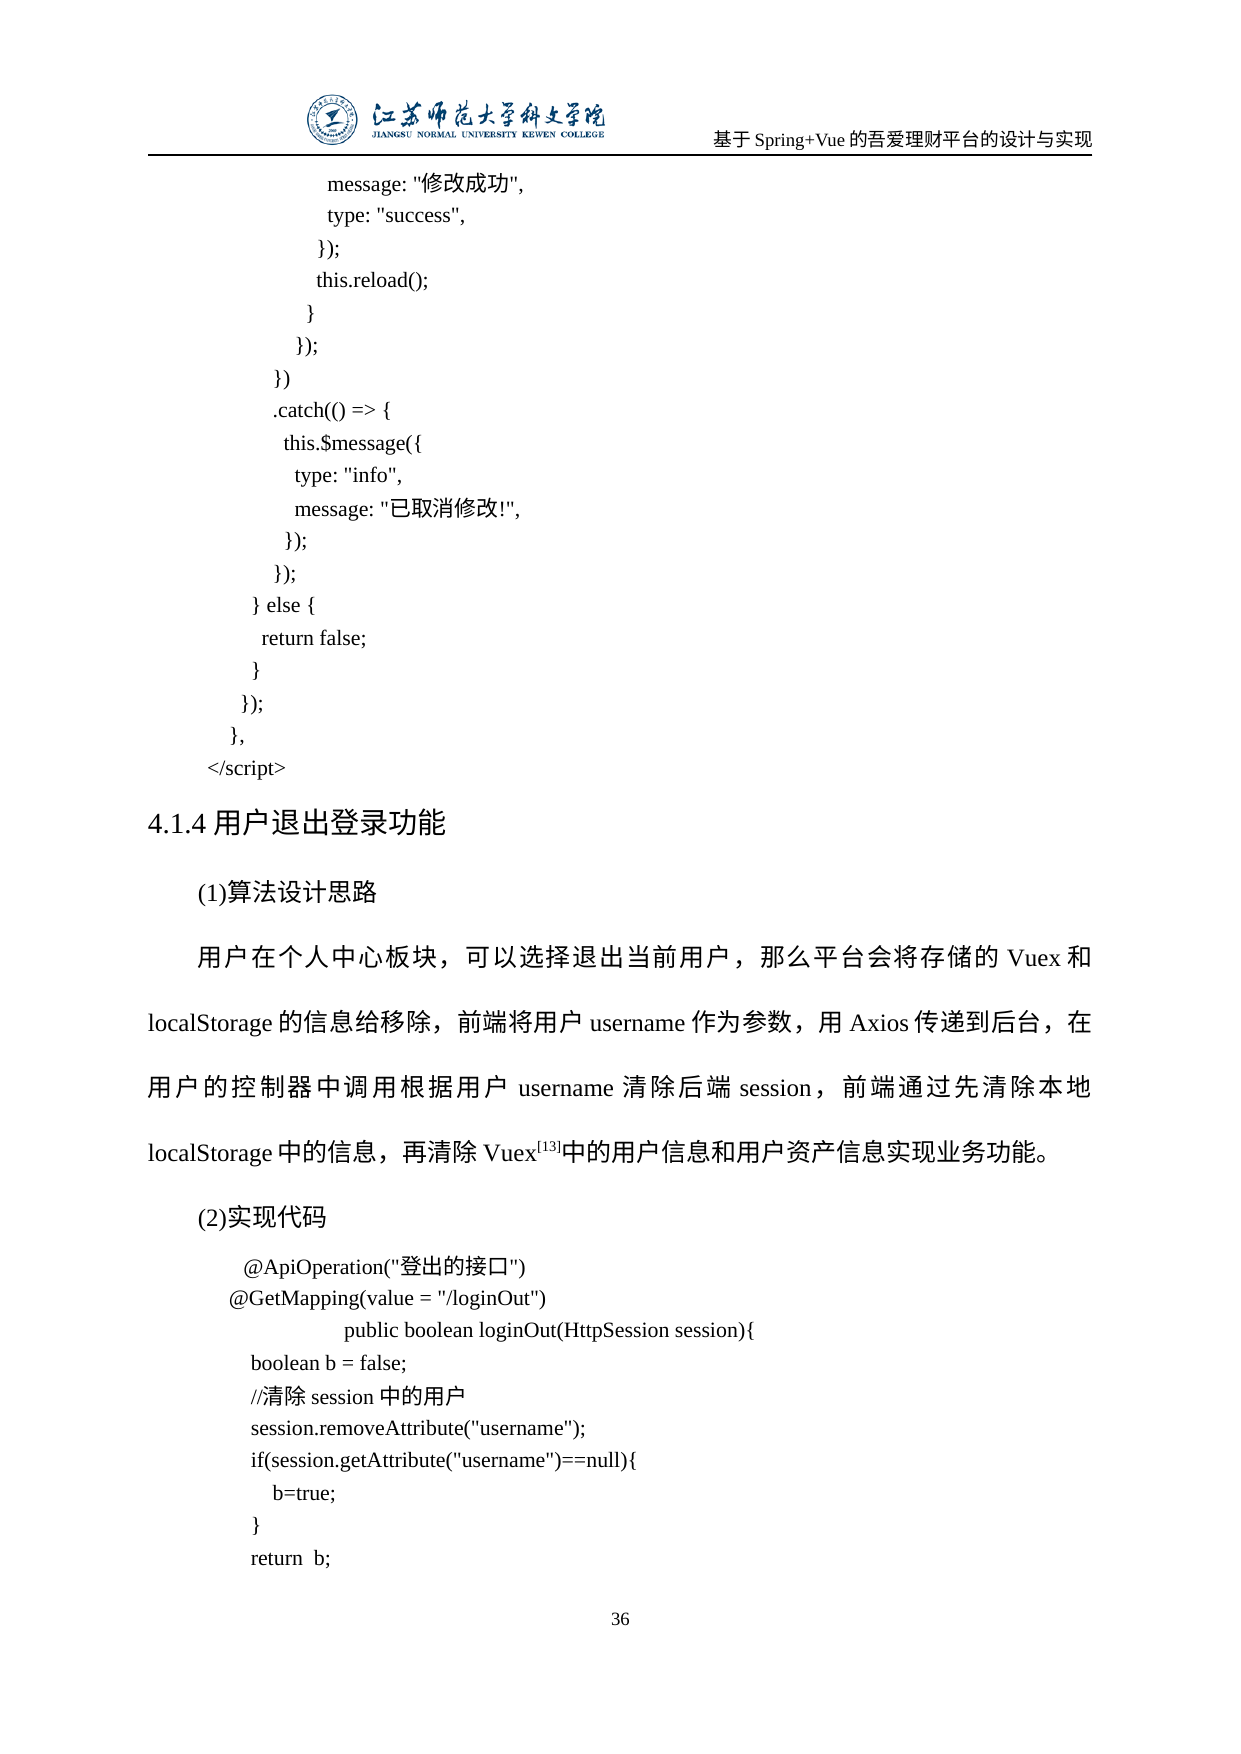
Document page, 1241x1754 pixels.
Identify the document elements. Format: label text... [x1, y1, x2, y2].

text } [207, 653, 1092, 686]
text message: "修改成功", [207, 166, 1092, 198]
text 4.1.4 用户退出登录功能 [148, 800, 1092, 842]
text }); [207, 686, 1092, 718]
text return b; [207, 1541, 1092, 1573]
text 用户在个人中心板块，可以选择退出当前用户，那么平台会将存储的Vuex和localStorage的信息给移除，前端将用户username作为参数，用Axios传递到后台，在用户的控制器中调用根据用户username清除后端session，前端通过先清除本地localStorage中的信息，再清除Vuex[13]中的用户信息和用户资产信息实现业务功能。 [148, 923, 1092, 1183]
text }, [207, 718, 1092, 751]
text .catch(() => { [207, 393, 1092, 426]
text }); [207, 556, 1092, 588]
text //清除session 中的用户 [207, 1378, 1092, 1411]
text this.reload(); [207, 263, 1092, 296]
text public boolean loginOut(HttpSession session){ [207, 1313, 1092, 1346]
text }); [207, 231, 1092, 263]
text (2)实现代码 [148, 1183, 1092, 1248]
text boolean b = false; [207, 1346, 1092, 1378]
text }) [207, 361, 1092, 393]
text b=true; [207, 1476, 1092, 1508]
text session.removeAttribute("username"); [207, 1411, 1092, 1443]
text }); [207, 328, 1092, 361]
text this.$message({ [207, 426, 1092, 458]
text </script> [207, 751, 1092, 783]
text (1)算法设计思路 [148, 858, 1092, 923]
text @GetMapping(value = "/loginOut") [207, 1281, 1092, 1313]
text @ApiOperation("登出的接口") [207, 1248, 1092, 1281]
text type: "success", [207, 198, 1092, 231]
text type: "info", [207, 458, 1092, 491]
text } else { [207, 588, 1092, 621]
text return false; [207, 621, 1092, 653]
text }); [207, 523, 1092, 556]
text } [207, 1508, 1092, 1541]
picture [292, 88, 620, 147]
text if(session.getAttribute("username")==null){ [207, 1443, 1092, 1476]
text message: "已取消修改!", [207, 491, 1092, 523]
text } [207, 296, 1092, 328]
